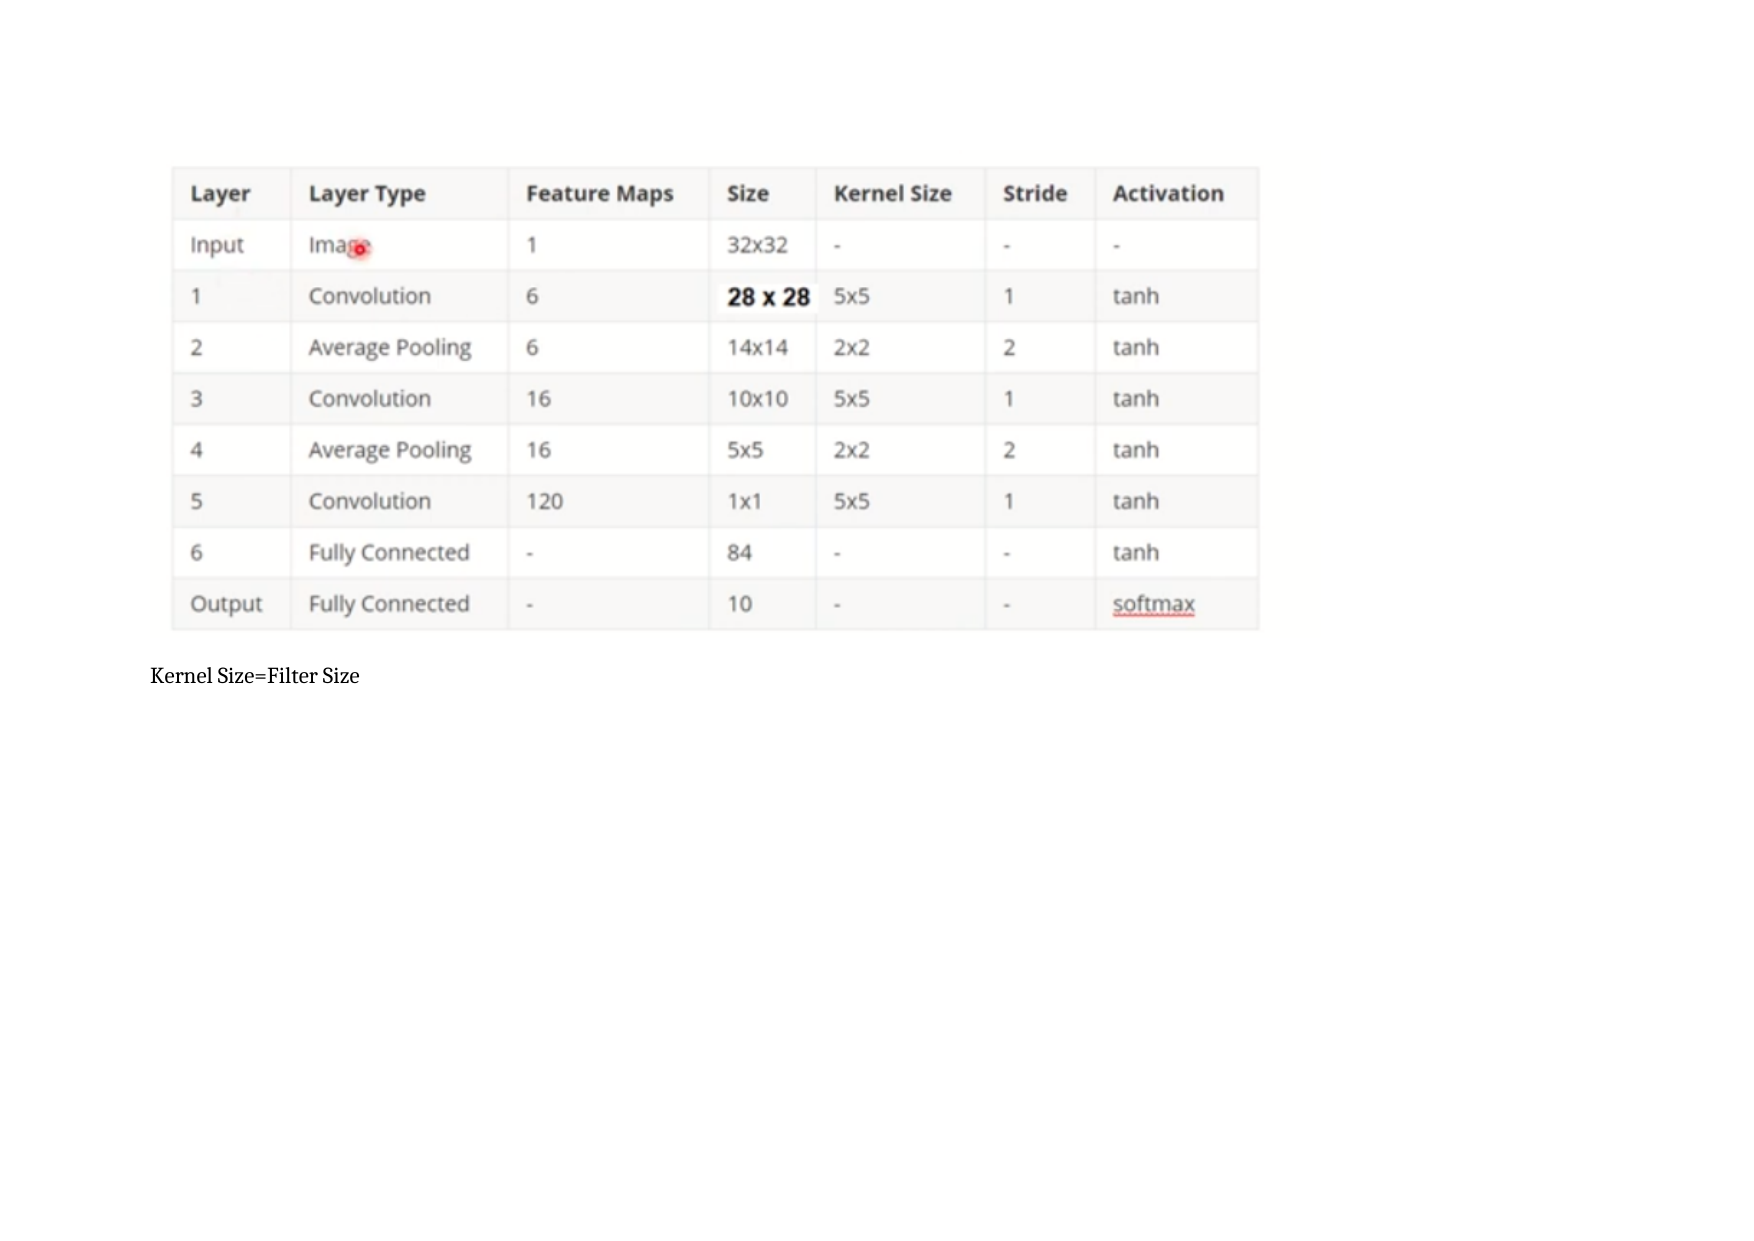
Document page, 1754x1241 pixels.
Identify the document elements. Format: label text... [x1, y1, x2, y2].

picture [150, 150, 1321, 638]
text Kernel Size=Filter Size [150, 662, 1604, 689]
